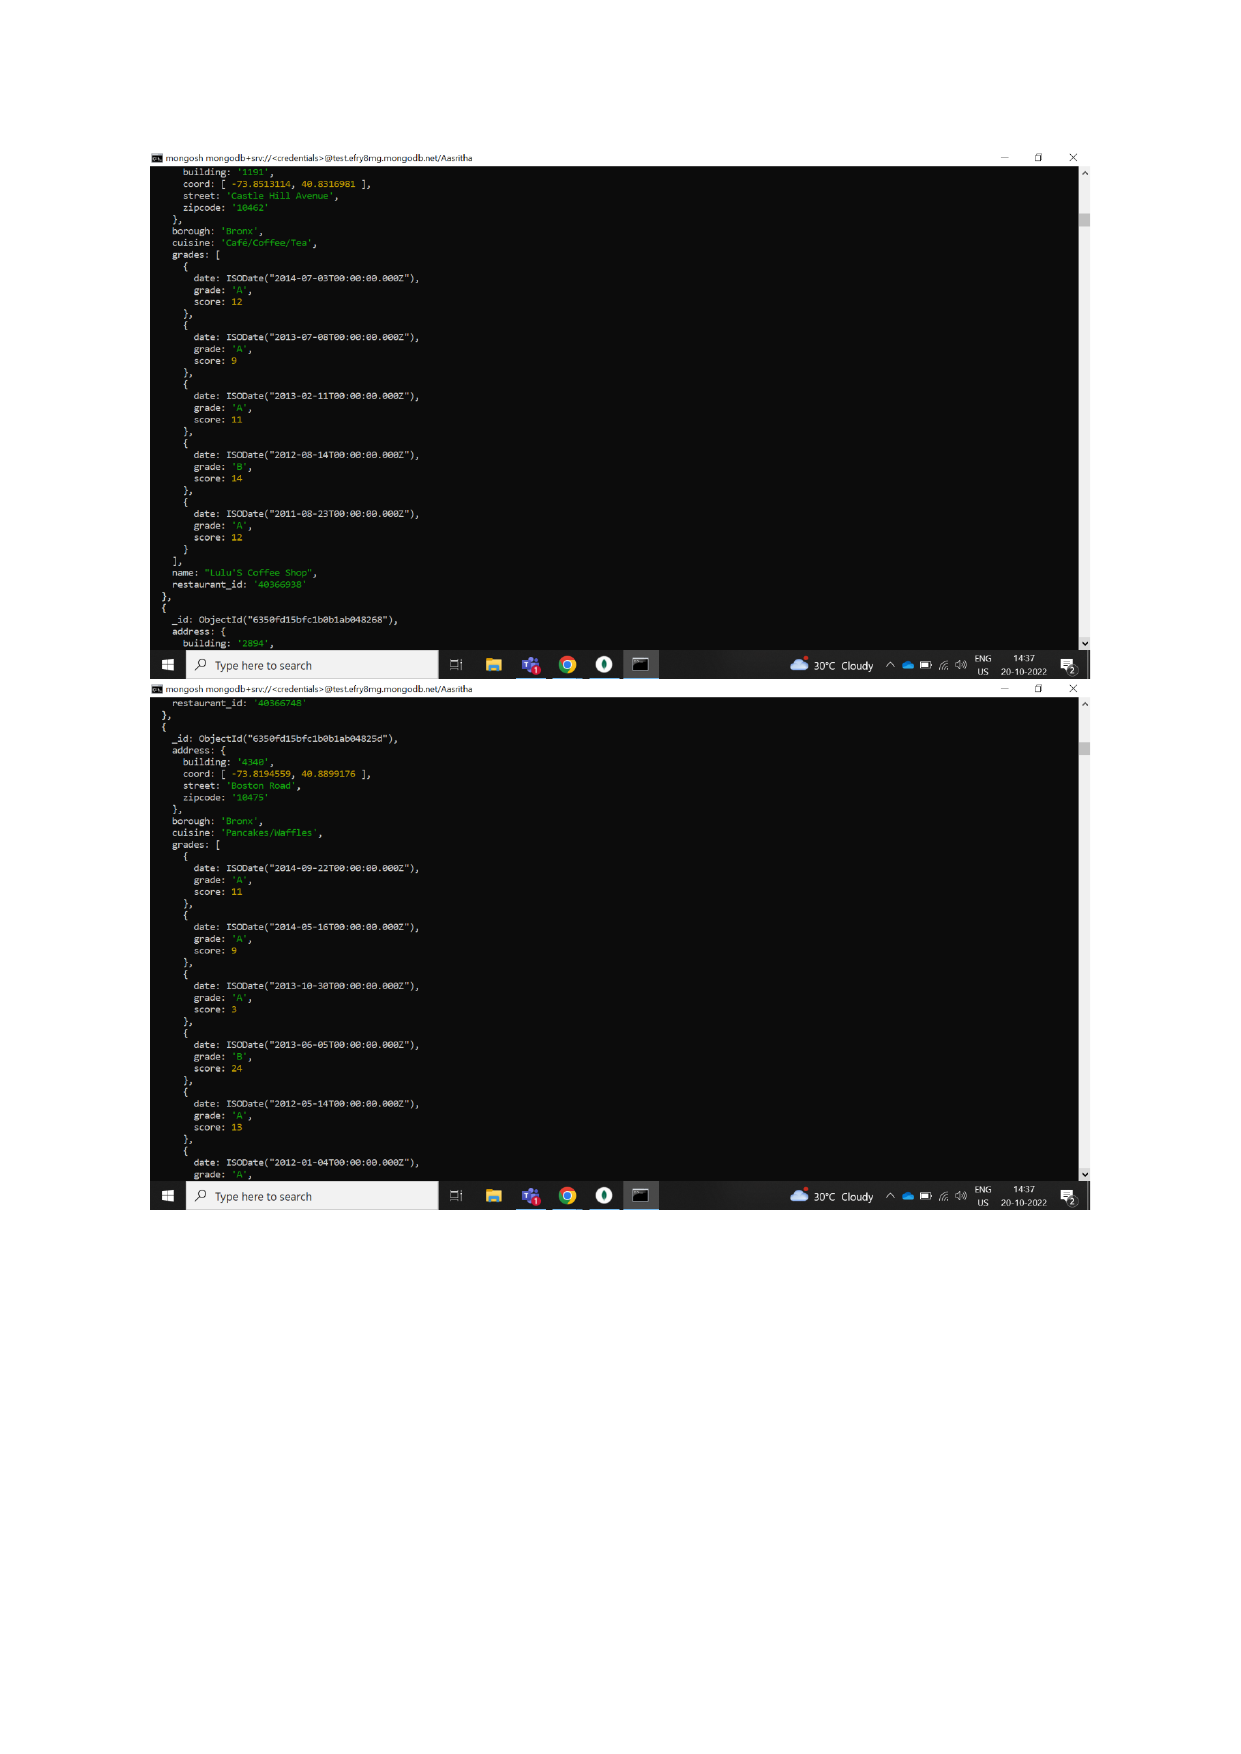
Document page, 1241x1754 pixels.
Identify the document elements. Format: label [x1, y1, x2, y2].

picture [150, 150, 1091, 679]
picture [150, 681, 1091, 1210]
